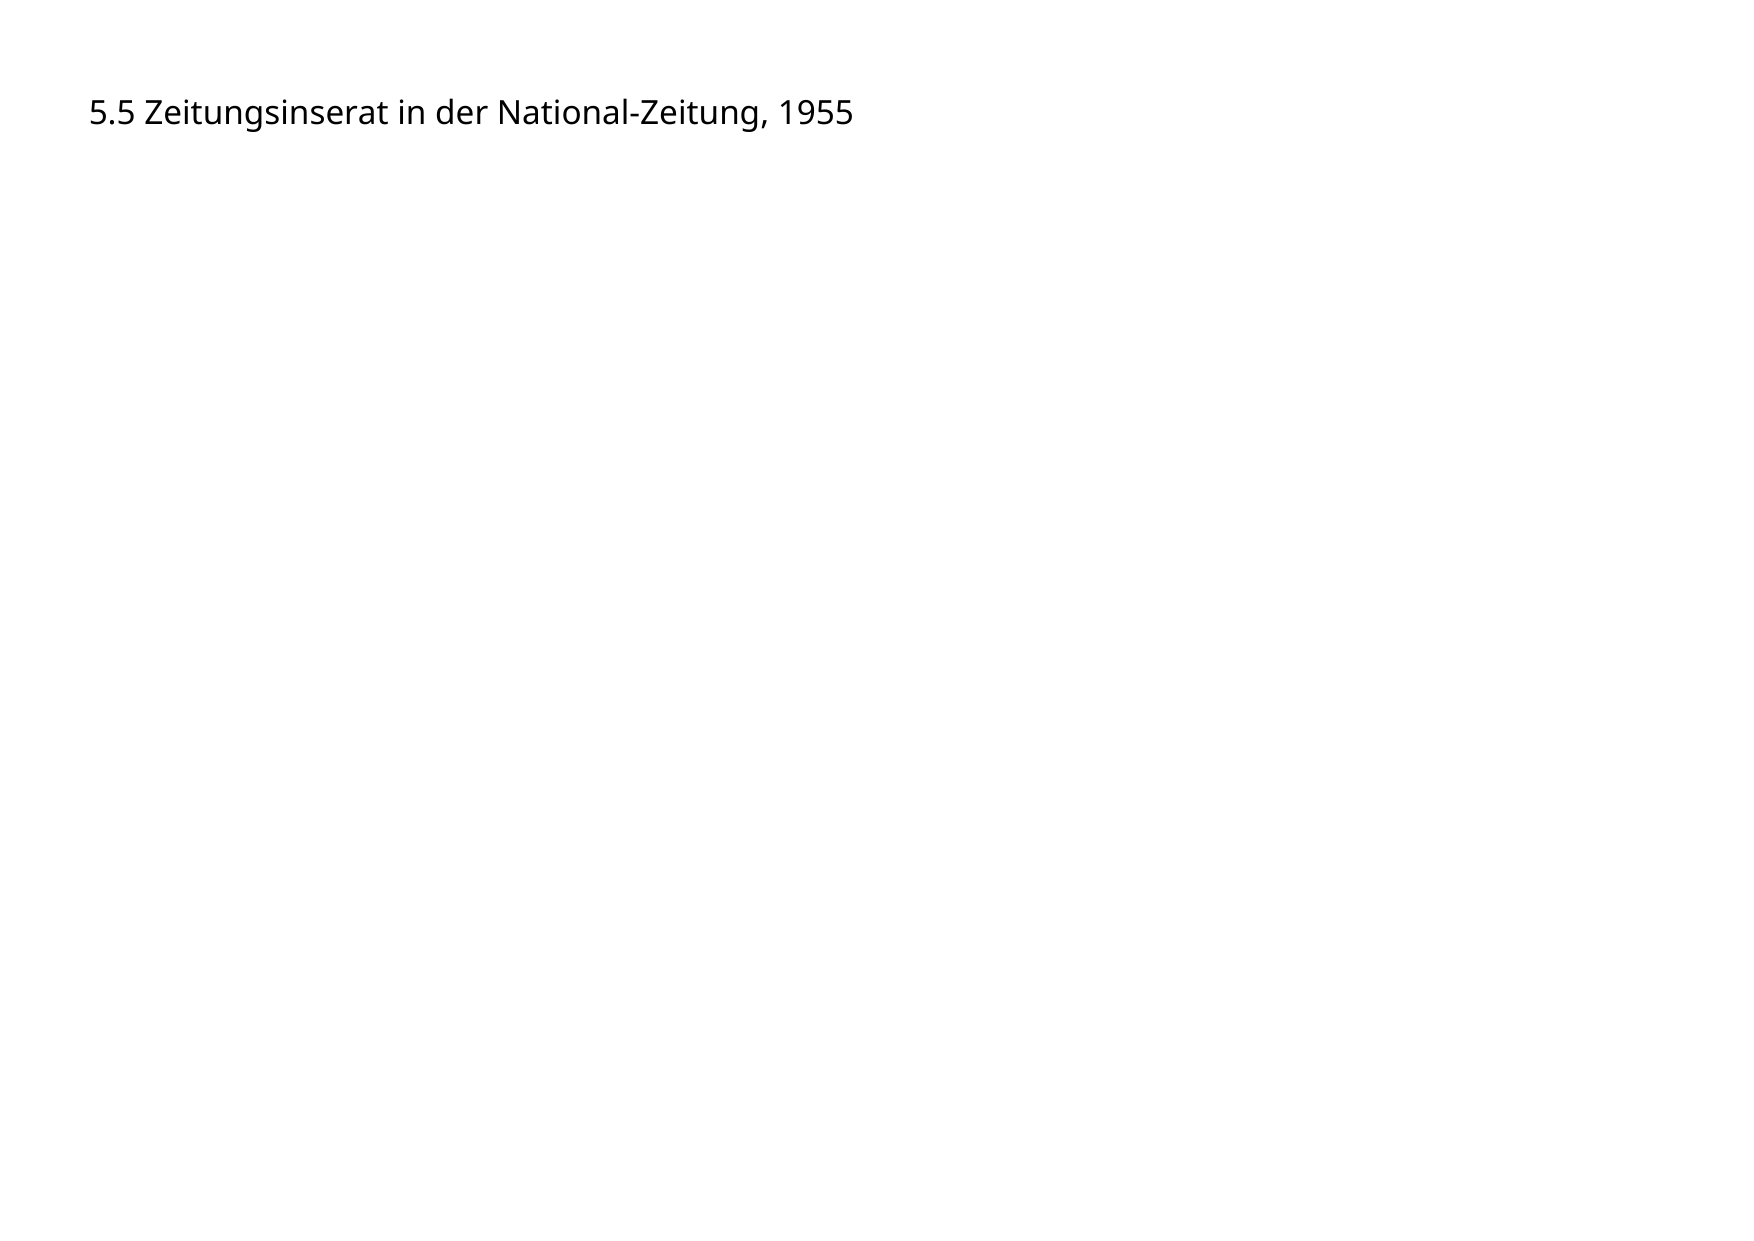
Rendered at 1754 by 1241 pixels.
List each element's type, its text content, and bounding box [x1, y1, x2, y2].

subtitle 5.5 Zeitungsinserat in der National-Zeitung, 1955 [88, 88, 1665, 134]
